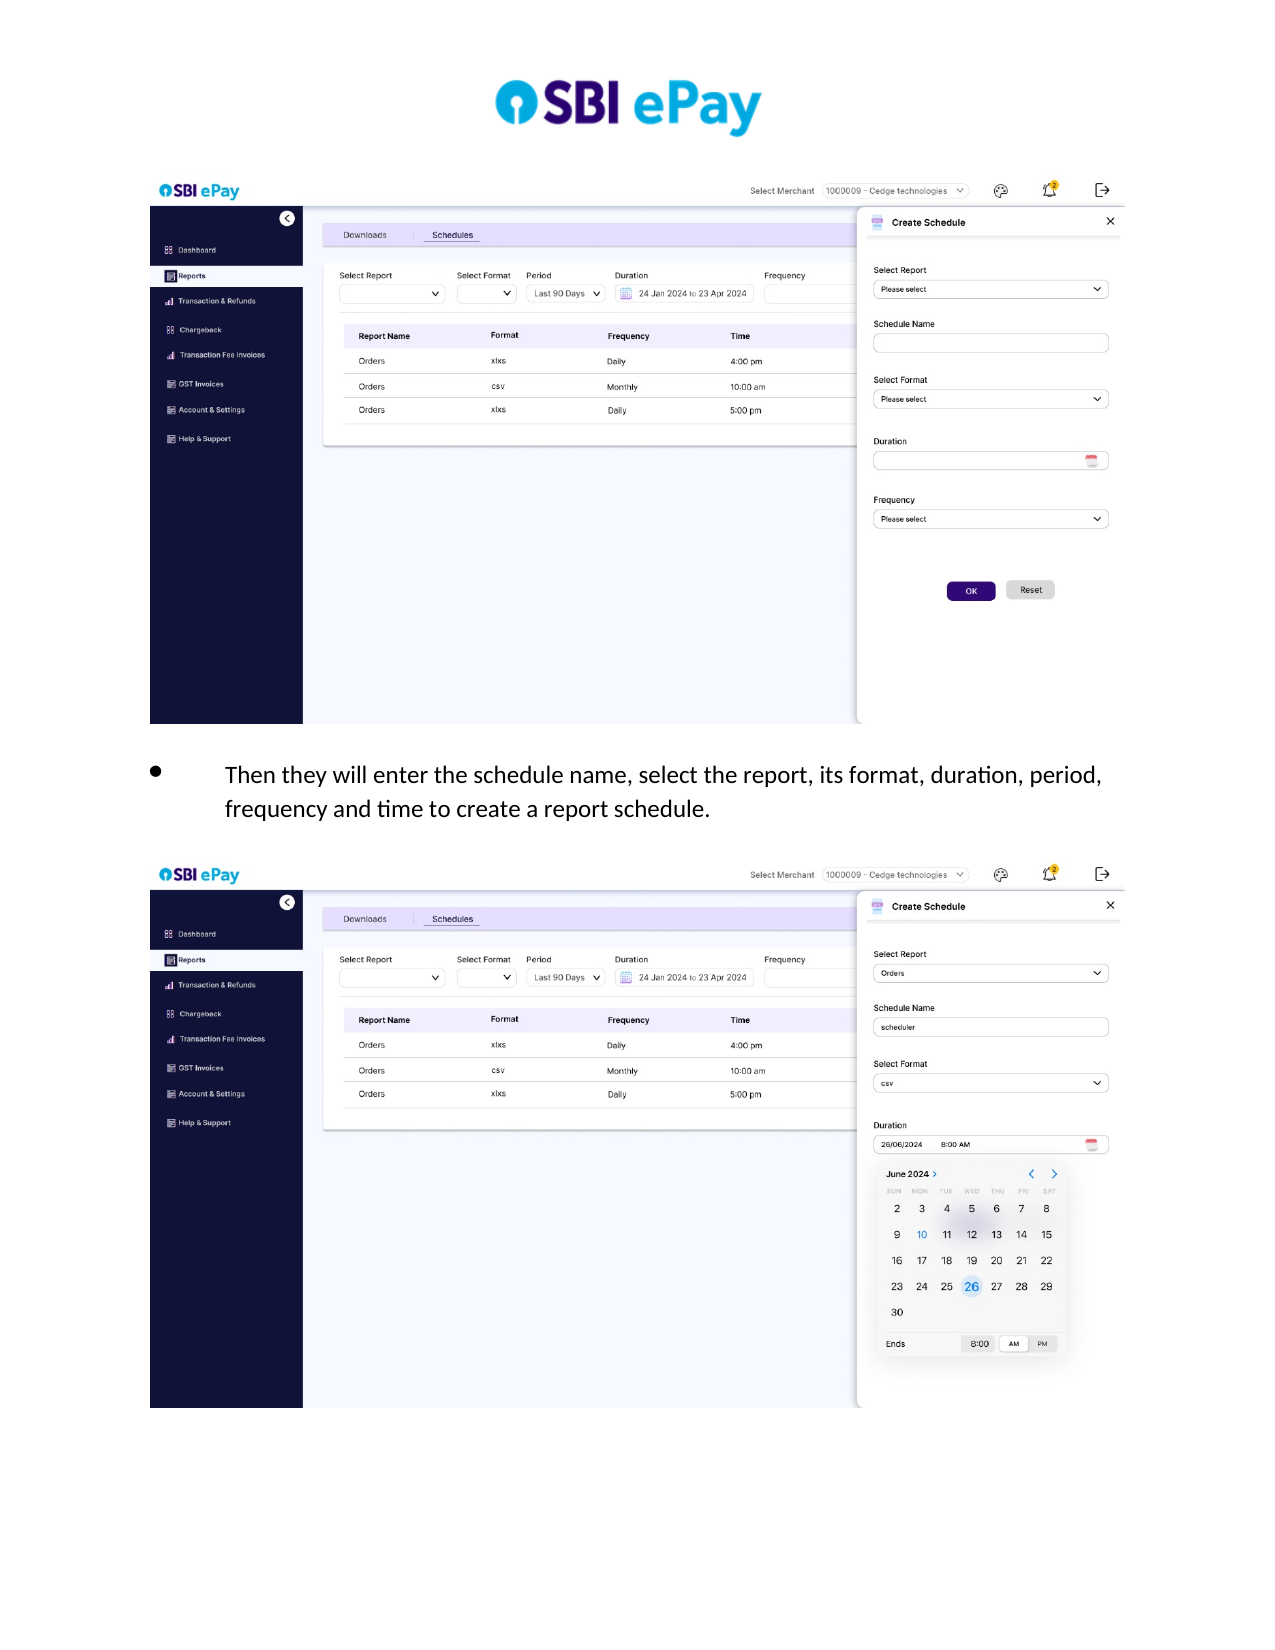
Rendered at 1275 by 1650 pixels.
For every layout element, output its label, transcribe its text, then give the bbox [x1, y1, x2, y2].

picture [150, 859, 1125, 1408]
list Then they will enter the schedule name, select the report, its format, duration, period, frequency and time to create a report schedule. [150, 759, 1125, 824]
picture [150, 175, 1125, 724]
picture [486, 75, 789, 142]
